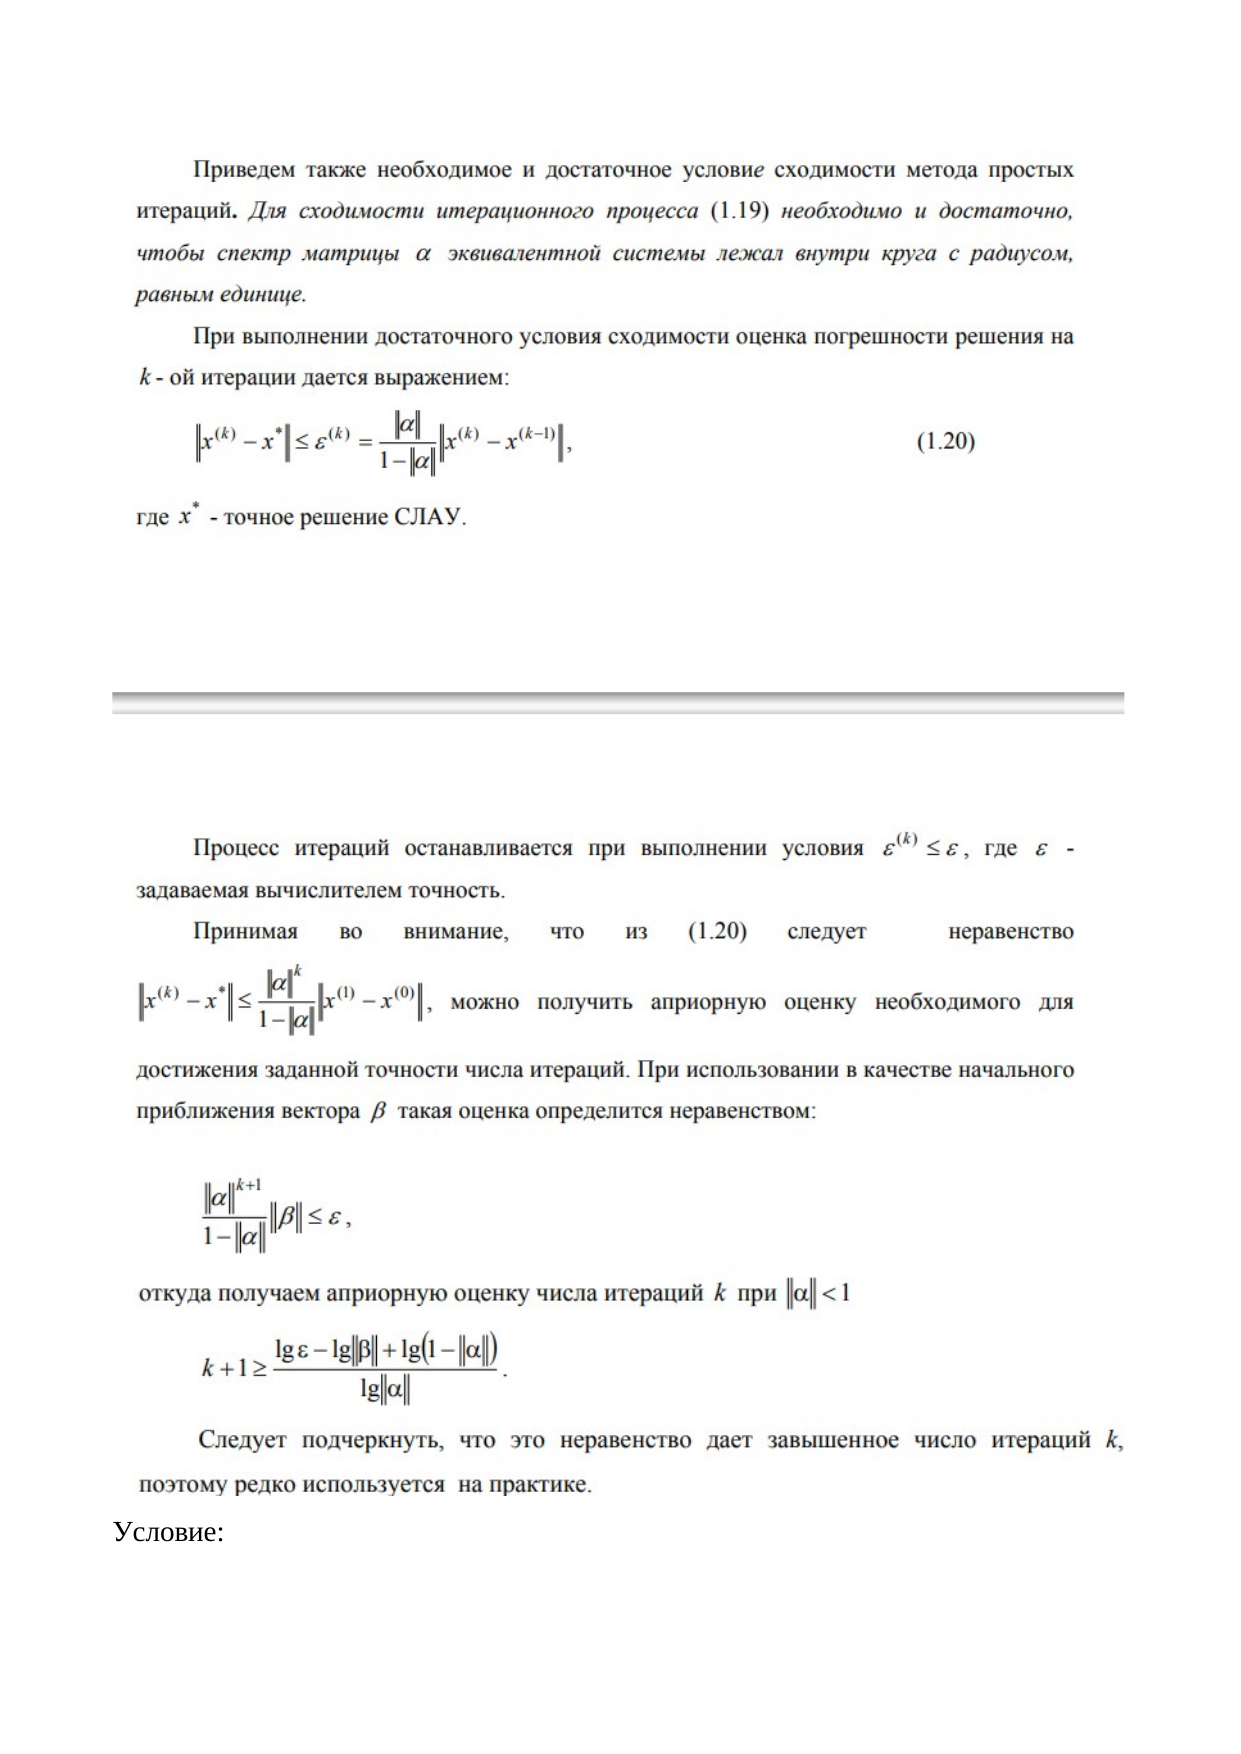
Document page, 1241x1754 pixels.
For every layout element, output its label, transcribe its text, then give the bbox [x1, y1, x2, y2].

picture [112, 150, 1125, 1136]
text Условие: [112, 1514, 1140, 1548]
picture [112, 1158, 1129, 1496]
